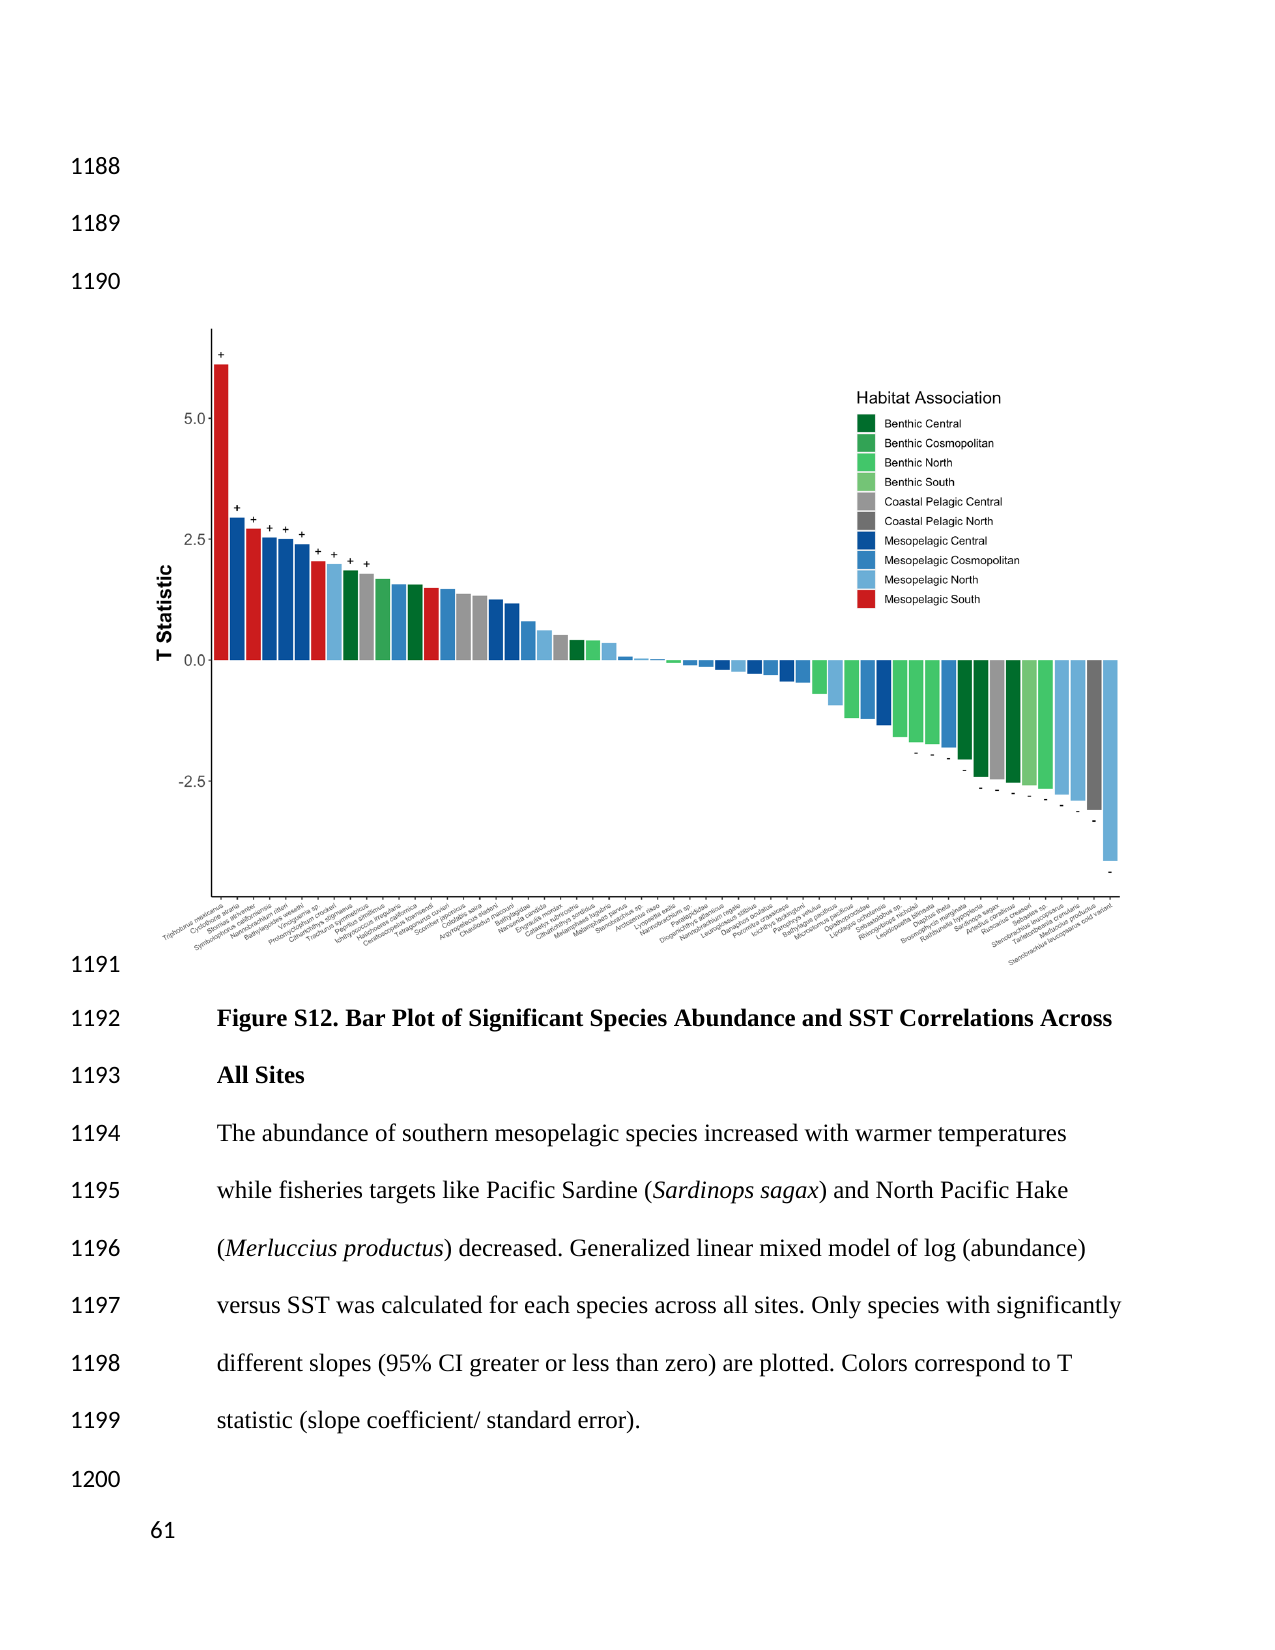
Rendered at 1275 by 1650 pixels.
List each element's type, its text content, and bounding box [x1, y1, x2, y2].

text The abundance of southern mesopelagic species increased with warmer temperatures while fisheries targets like Pacific Sardine (Sardinops sagax) and North Pacific Hake (Merluccius productus) decreased. Generalized linear mixed model of log (abundance) versus SST was calculated for each species across all sites. Only species with significantly different slopes (95% CI greater or less than zero) are plotted. Colors correspond to T statistic (slope coefficient/ standard error). [217, 1118, 1125, 1434]
picture [150, 322, 1125, 973]
text Figure S12. Bar Plot of Significant Species Abundance and SST Correlations Across All Sites [217, 1003, 1125, 1089]
